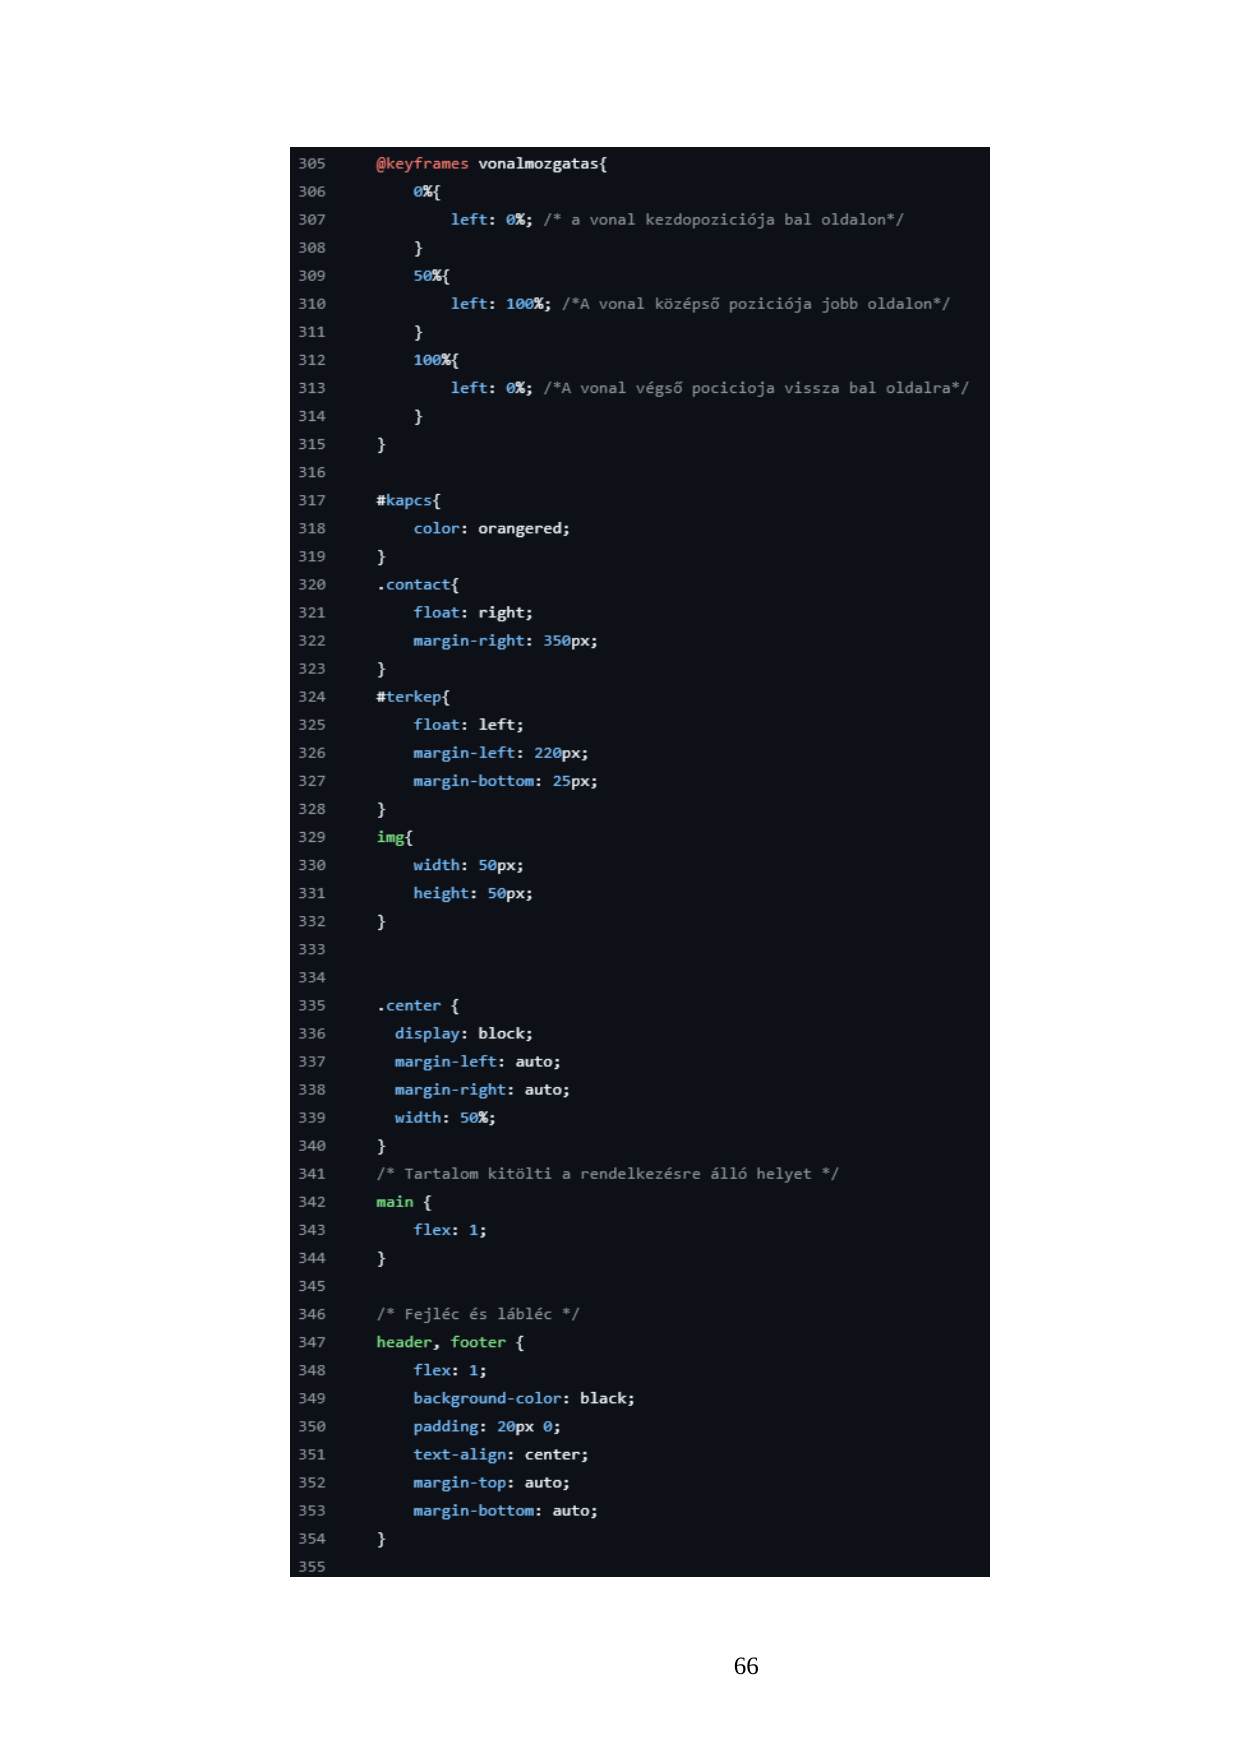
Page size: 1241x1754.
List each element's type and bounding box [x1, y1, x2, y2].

picture [290, 147, 990, 1577]
